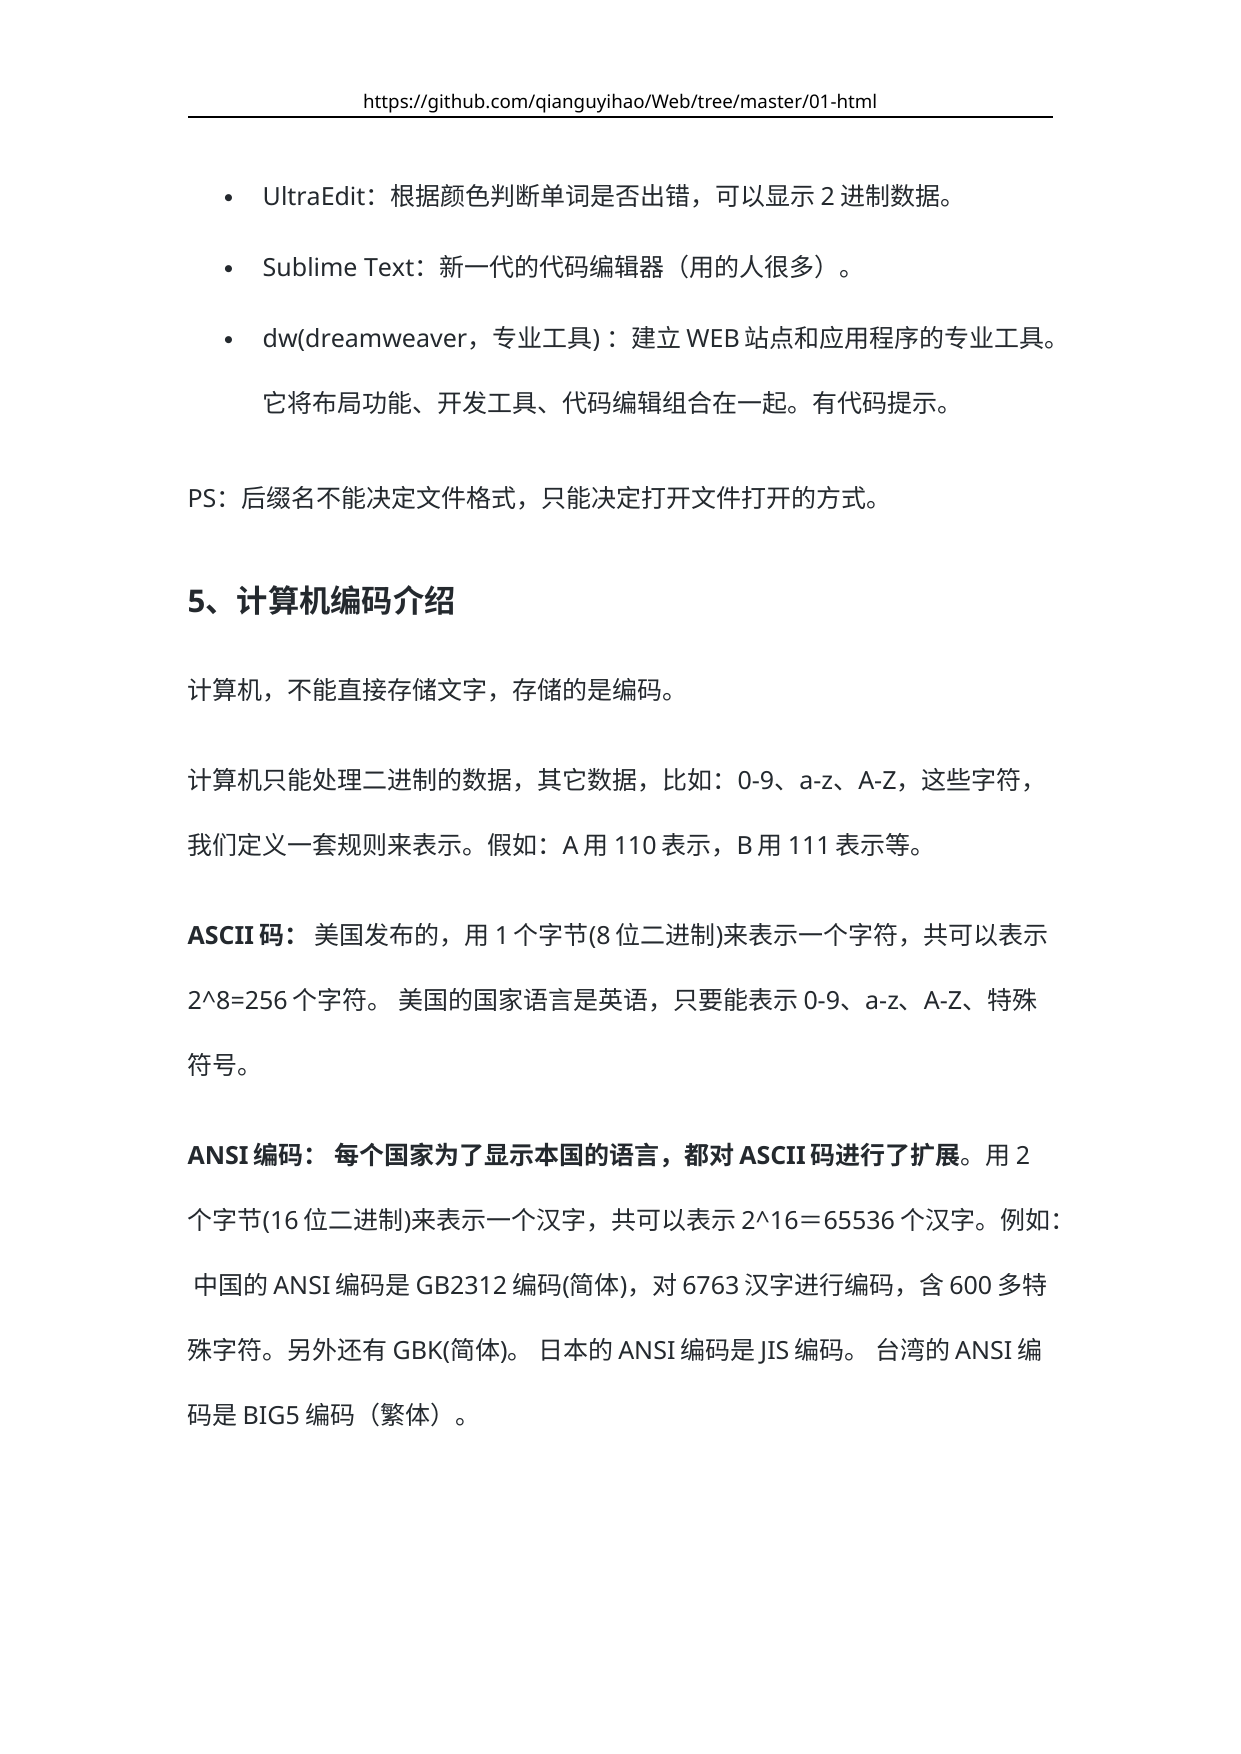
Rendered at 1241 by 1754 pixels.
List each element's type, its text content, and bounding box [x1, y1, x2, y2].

text 计算机，不能直接存储文字，存储的是编码。 [187, 656, 1053, 721]
text ANSI编码： 每个国家为了显示本国的语言，都对ASCII码进行了扩展。用2个字节(16位二进制)来表示一个汉字，共可以表示2^16＝65536个汉字。例如： 中国的ANSI编码是GB2312编码(简体)，对6763汉字进行编码，含600多特殊字符。另外还有GBK(简体)。 日本的ANSI编码是JIS编码。 台湾的ANSI编码是BIG5编码（繁体）。 [187, 1121, 1053, 1446]
list Sublime Text：新一代的代码编辑器（用的人很多）。 [225, 233, 1053, 298]
list UltraEdit：根据颜色判断单词是否出错，可以显示2进制数据。 [225, 162, 1053, 227]
list dw(dreamweaver，专业工具) ：建立WEB站点和应用程序的专业工具。它将布局功能、开发工具、代码编辑组合在一起。有代码提示。 [225, 304, 1053, 434]
text ASCII码： 美国发布的，用1个字节(8位二进制)来表示一个字符，共可以表示2^8=256个字符。 美国的国家语言是英语，只要能表示0-9、a-z、A-Z、特殊符号。 [187, 901, 1053, 1096]
text 计算机只能处理二进制的数据，其它数据，比如：0-9、a-z、A-Z，这些字符，我们定义一套规则来表示。假如：A用110表示，B用111表示等。 [187, 746, 1053, 876]
text 5、计算机编码介绍 [187, 566, 1053, 631]
text PS：后缀名不能决定文件格式，只能决定打开文件打开的方式。 [187, 464, 1053, 529]
